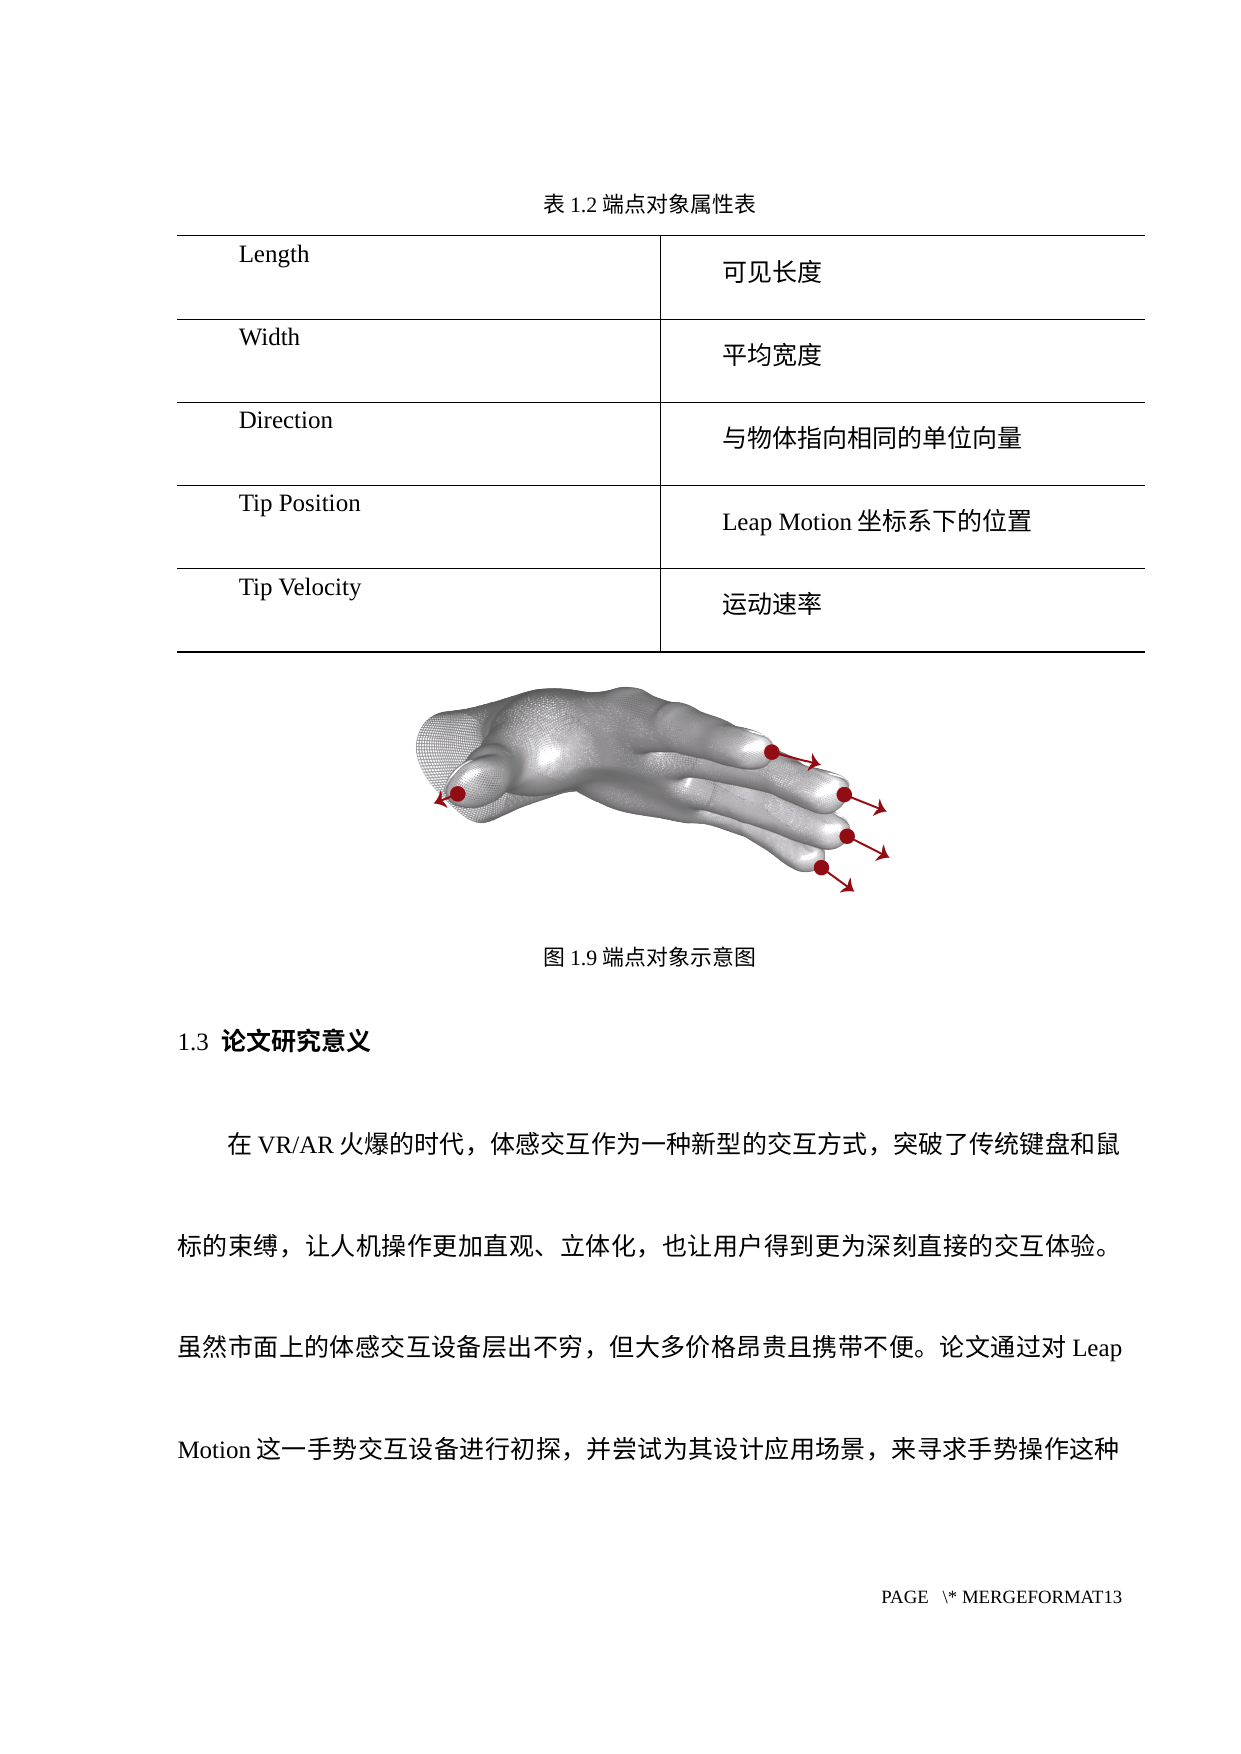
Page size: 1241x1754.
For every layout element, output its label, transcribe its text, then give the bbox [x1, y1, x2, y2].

text 图1.9 端点对象示意图 [177, 938, 1122, 972]
table_header Length [177, 236, 660, 318]
picture [389, 652, 911, 910]
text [177, 1108, 1122, 1482]
table_cell Width [177, 320, 660, 402]
text 表1.2 端点对象属性表 [177, 185, 1122, 219]
subtitle 论文研究意义 [177, 1005, 1122, 1073]
table_header 可见长度 [661, 236, 1144, 318]
table_cell Direction [177, 403, 660, 485]
table_cell 运动速率 [661, 569, 1144, 651]
table_cell 与物体指向相同的单位向量 [661, 403, 1144, 485]
table_cell 平均宽度 [661, 320, 1144, 402]
table_cell Tip Velocity [177, 569, 660, 651]
table_cell Tip Position [177, 486, 660, 568]
table_cell Leap Motion坐标系下的位置 [661, 486, 1144, 568]
